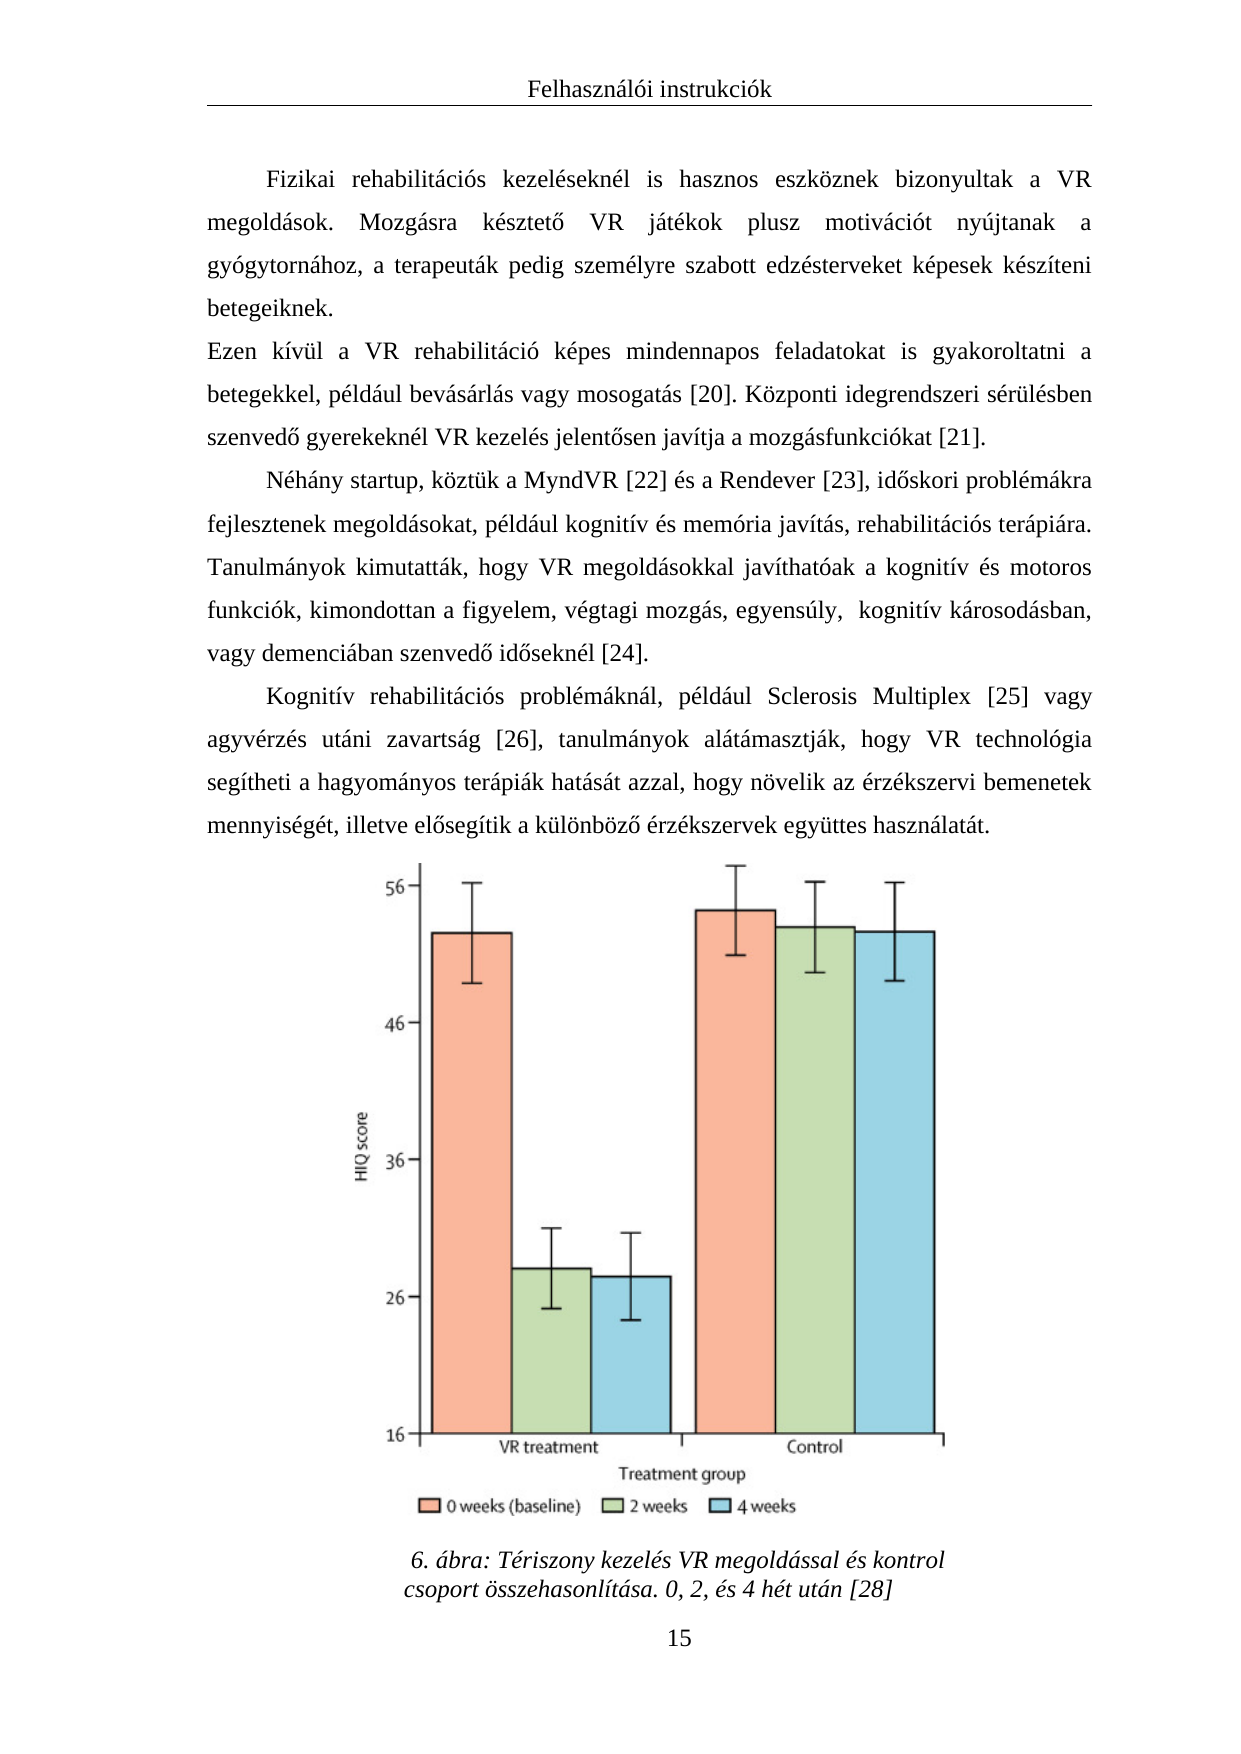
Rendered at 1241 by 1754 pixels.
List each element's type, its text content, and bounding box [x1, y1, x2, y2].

text Kognitív rehabilitációs problémáknál, például Sclerosis Multiplex vagy agyvérzés utáni zavartság, tanulmányok alátámasztják, hogy VR technológia segítheti a hagyományos terápiák hatását azzal, hogy növelik az érzékszervi bemenetek mennyiségét, illetve elősegítik a különböző érzékszervek együttes használatát. [207, 681, 1092, 839]
text Fizikai rehabilitációs kezeléseknél is hasznos eszköznek bizonyultak a VR megoldások. Mozgásra késztető VR játékok plusz motivációt nyújtanak a gyógytornához, a terapeuták pedig személyre szabott edzésterveket képesek készíteni betegeiknek. Ezen kívül a VR rehabilitáció képes mindennapos feladatokat is gyakoroltatni a betegekkel, például bevásárlás vagy mosogatás. Központi idegrendszeri sérülésben szenvedő gyerekeknél VR kezelés jelentősen javítja a mozgásfunkciókat. [207, 164, 1092, 451]
picture [354, 863, 945, 1516]
text Néhány startup, köztük a MyndVR és a Rendever , időskori problémákra fejlesztenek megoldásokat, például kognitív és memória javítás, rehabilitációs terápiára. Tanulmányok kimutatták, hogy VR megoldásokkal javíthatóak a kognitív és motoros funkciók, kimondottan a figyelem, végtagi mozgás, egyensúly, kognitív károsodásban, vagy demenciában szenvedő időseknél. [207, 466, 1092, 667]
